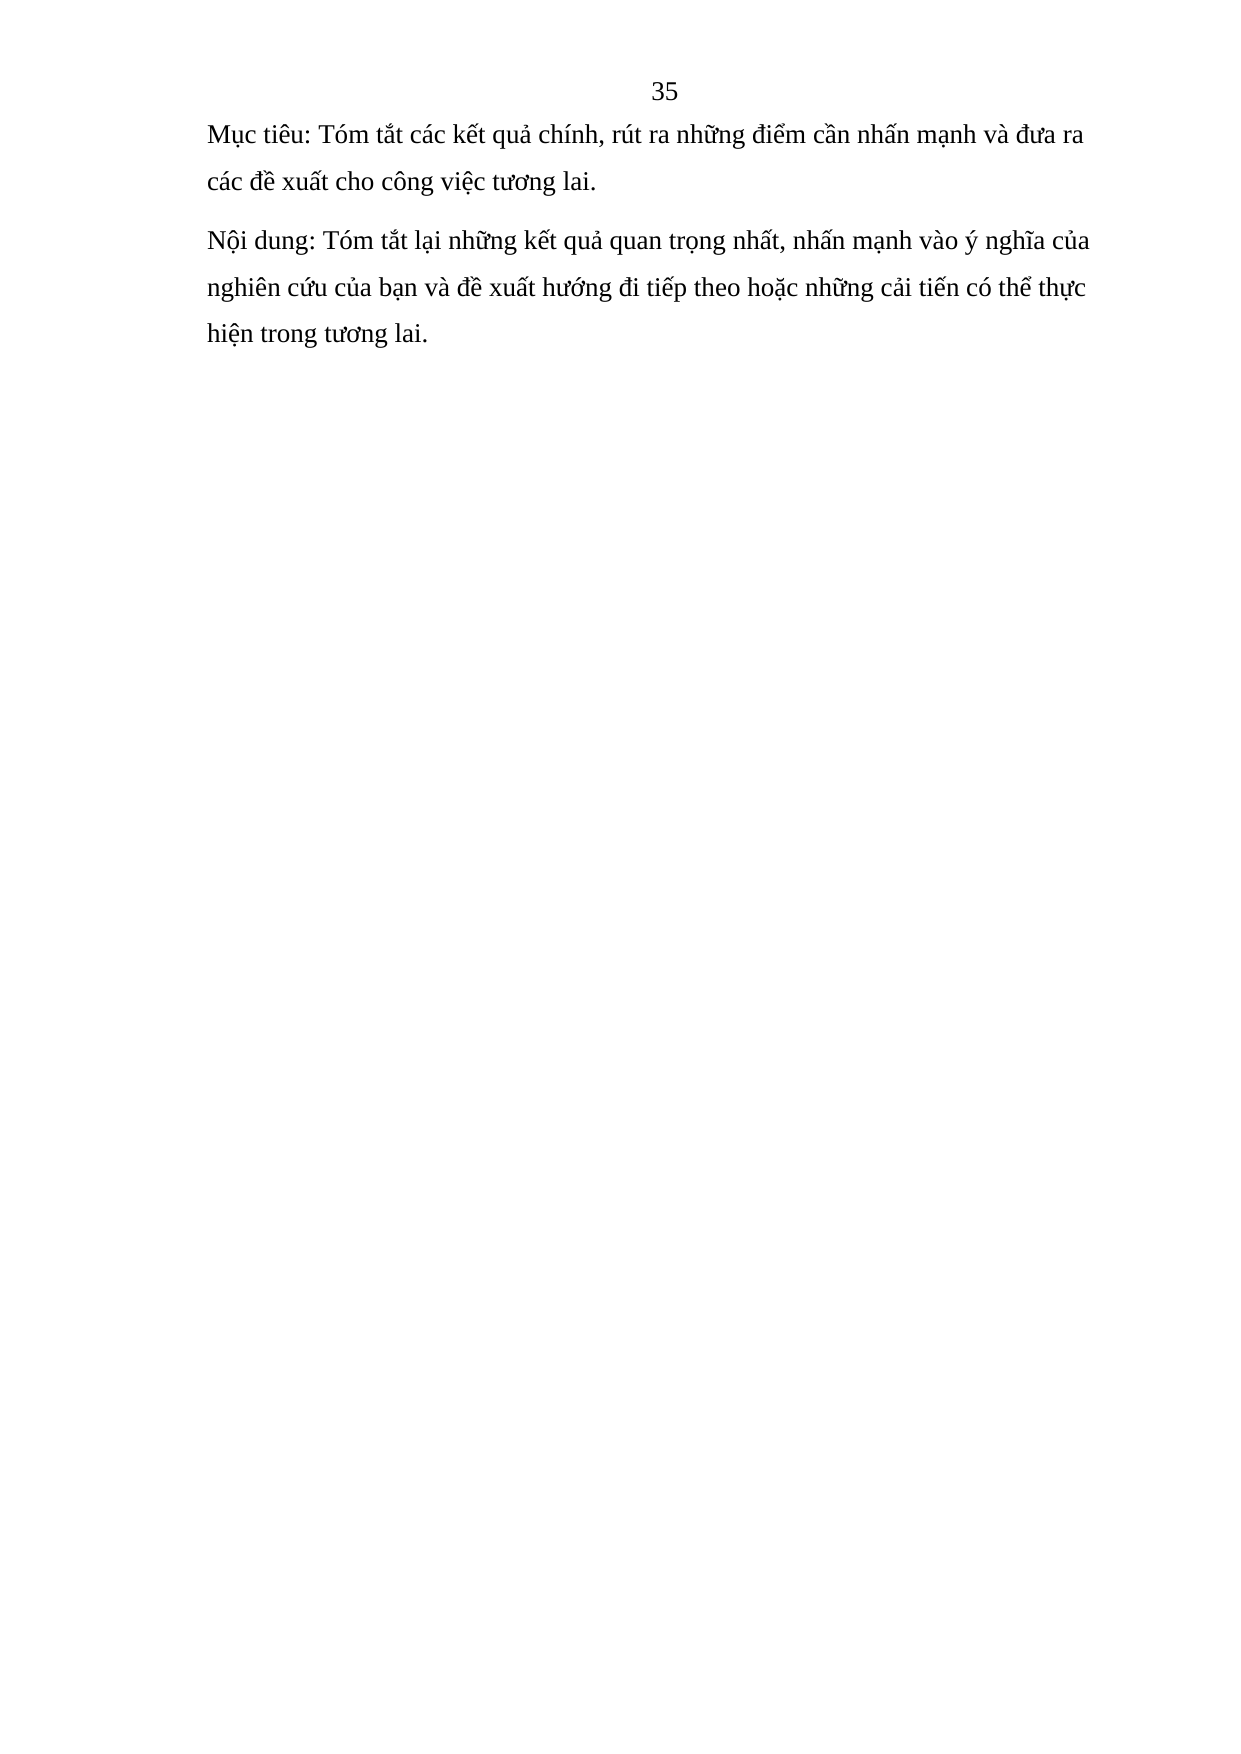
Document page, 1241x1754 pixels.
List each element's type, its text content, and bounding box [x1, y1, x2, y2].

text Mục tiêu: Tóm tắt các kết quả chính, rút ra những điểm cần nhấn mạnh và đưa ra các đề xuất cho công việc tương lai. [207, 118, 1122, 196]
text Nội dung: Tóm tắt lại những kết quả quan trọng nhất, nhấn mạnh vào ý nghĩa của nghiên cứu của bạn và đề xuất hướng đi tiếp theo hoặc những cải tiến có thể thực hiện trong tương lai. [207, 224, 1122, 348]
